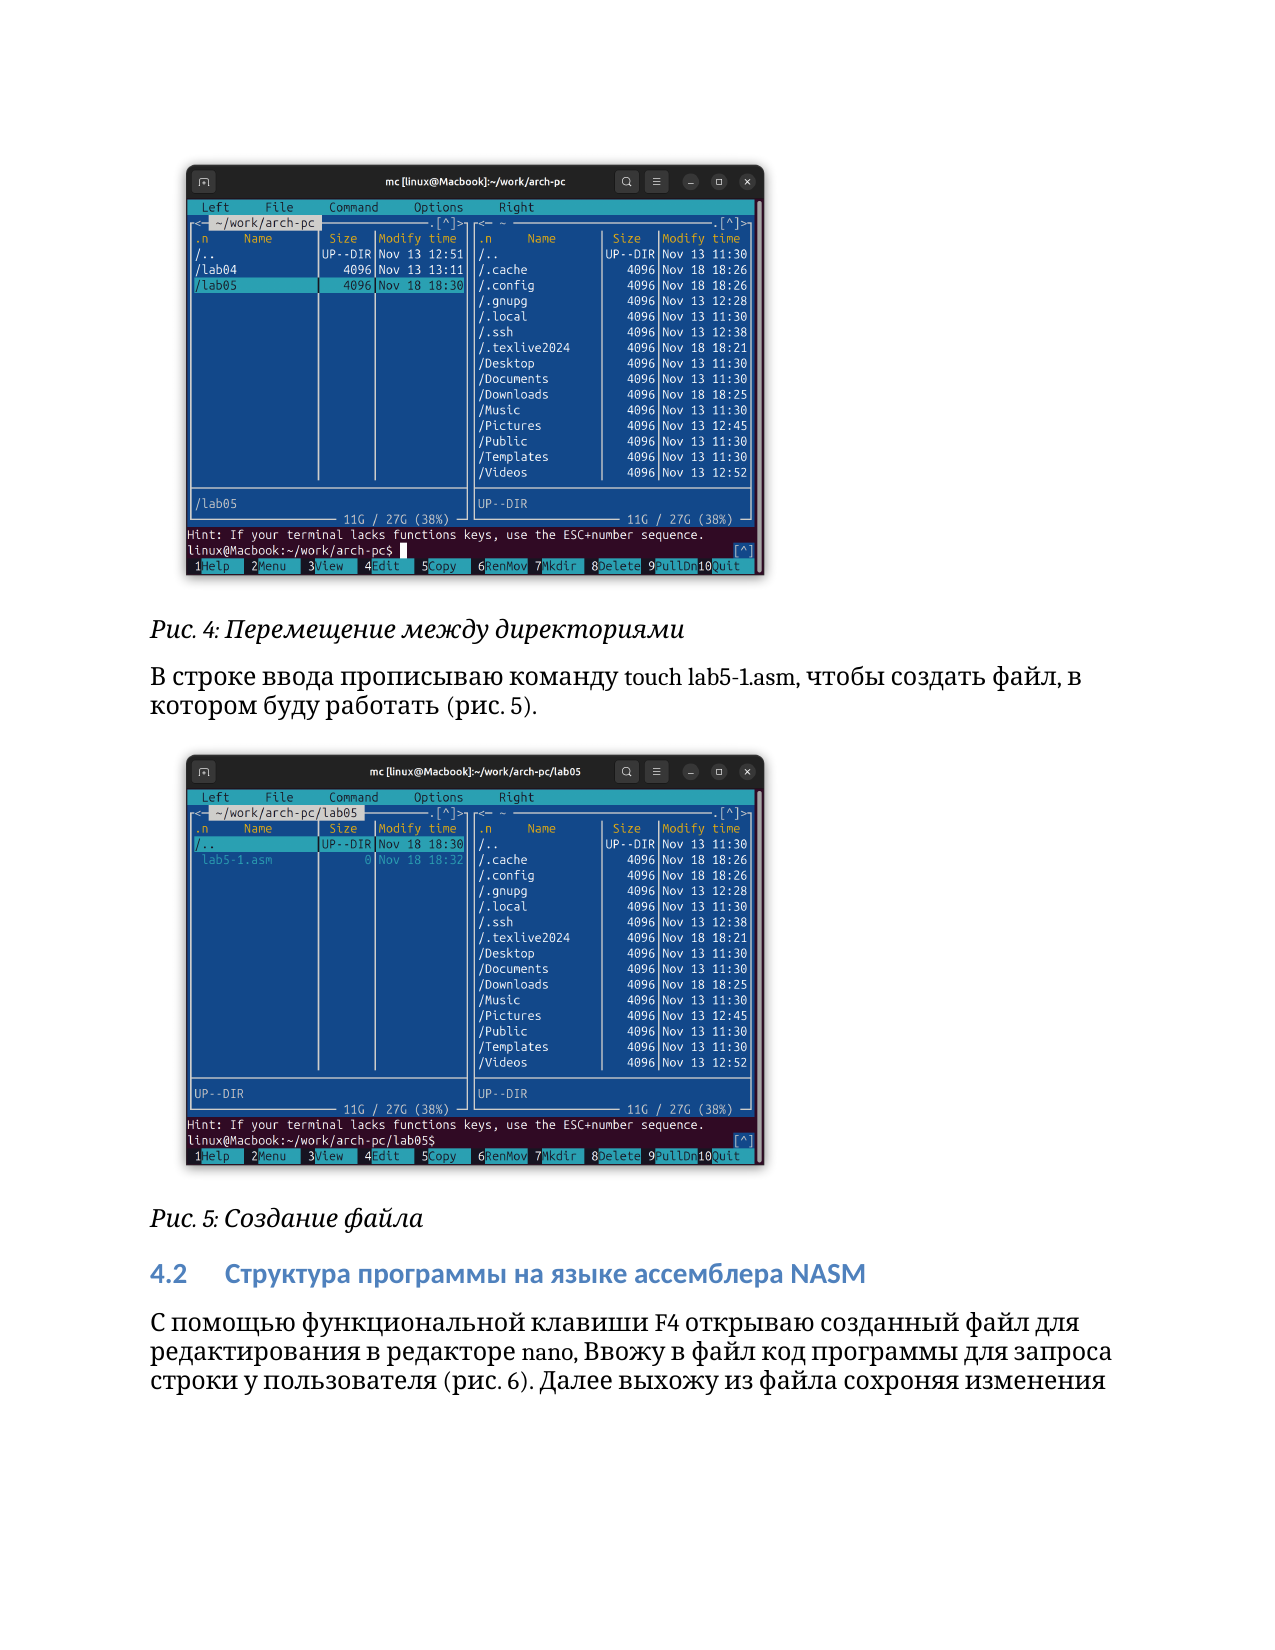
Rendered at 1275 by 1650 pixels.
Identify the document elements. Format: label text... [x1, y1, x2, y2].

text Рис. 4: Перемещение между директориями [150, 616, 1125, 644]
subtitle 4.2 Структура программы на языке ассемблера NASM [150, 1255, 1125, 1290]
text С помощью функциональной клавиши F4 открываю созданный файл для редактирования в редакторе nano, Ввожу в файл код программы для запроса строки у пользователя (рис. 6). Далее выхожу из файла сохроняя изменения [150, 1309, 1125, 1395]
picture [168, 150, 782, 595]
text В строке ввода прописываю команду touch lab5-1.asm, чтобы создать файл, в котором буду работать (рис. 5). [150, 663, 1125, 721]
text Рис. 5: Создание файла [150, 1205, 1125, 1234]
picture [168, 739, 782, 1185]
